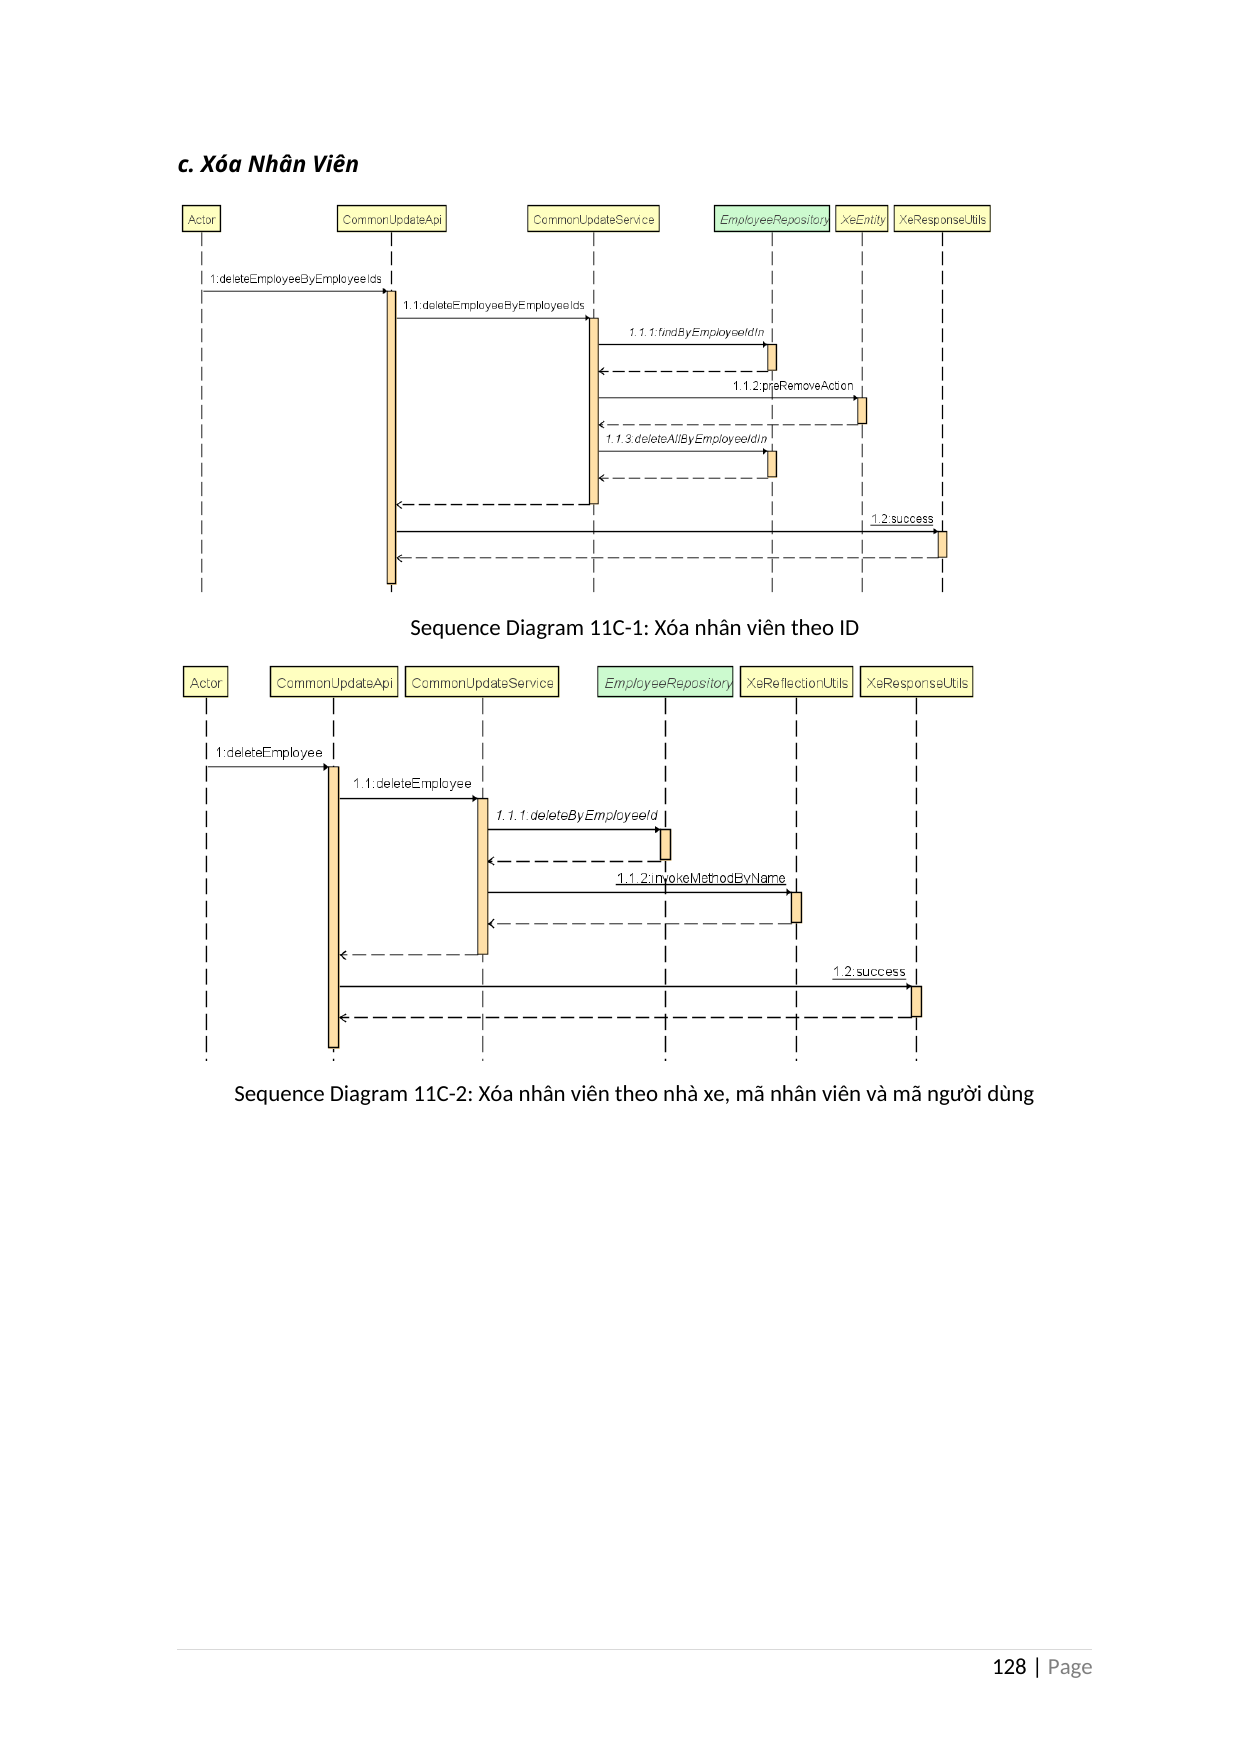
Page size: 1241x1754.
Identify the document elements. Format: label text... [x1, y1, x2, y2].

picture [177, 660, 1093, 1061]
subtitle c. Xóa Nhân Viên [177, 148, 1092, 179]
picture [177, 200, 1093, 595]
text Sequence Diagram 11C-2: Xóa nhân viên theo nhà xe, mã nhân viên và mã người dùng [177, 1079, 1092, 1107]
text Sequence Diagram 11C-1: Xóa nhân viên theo ID [177, 613, 1092, 641]
